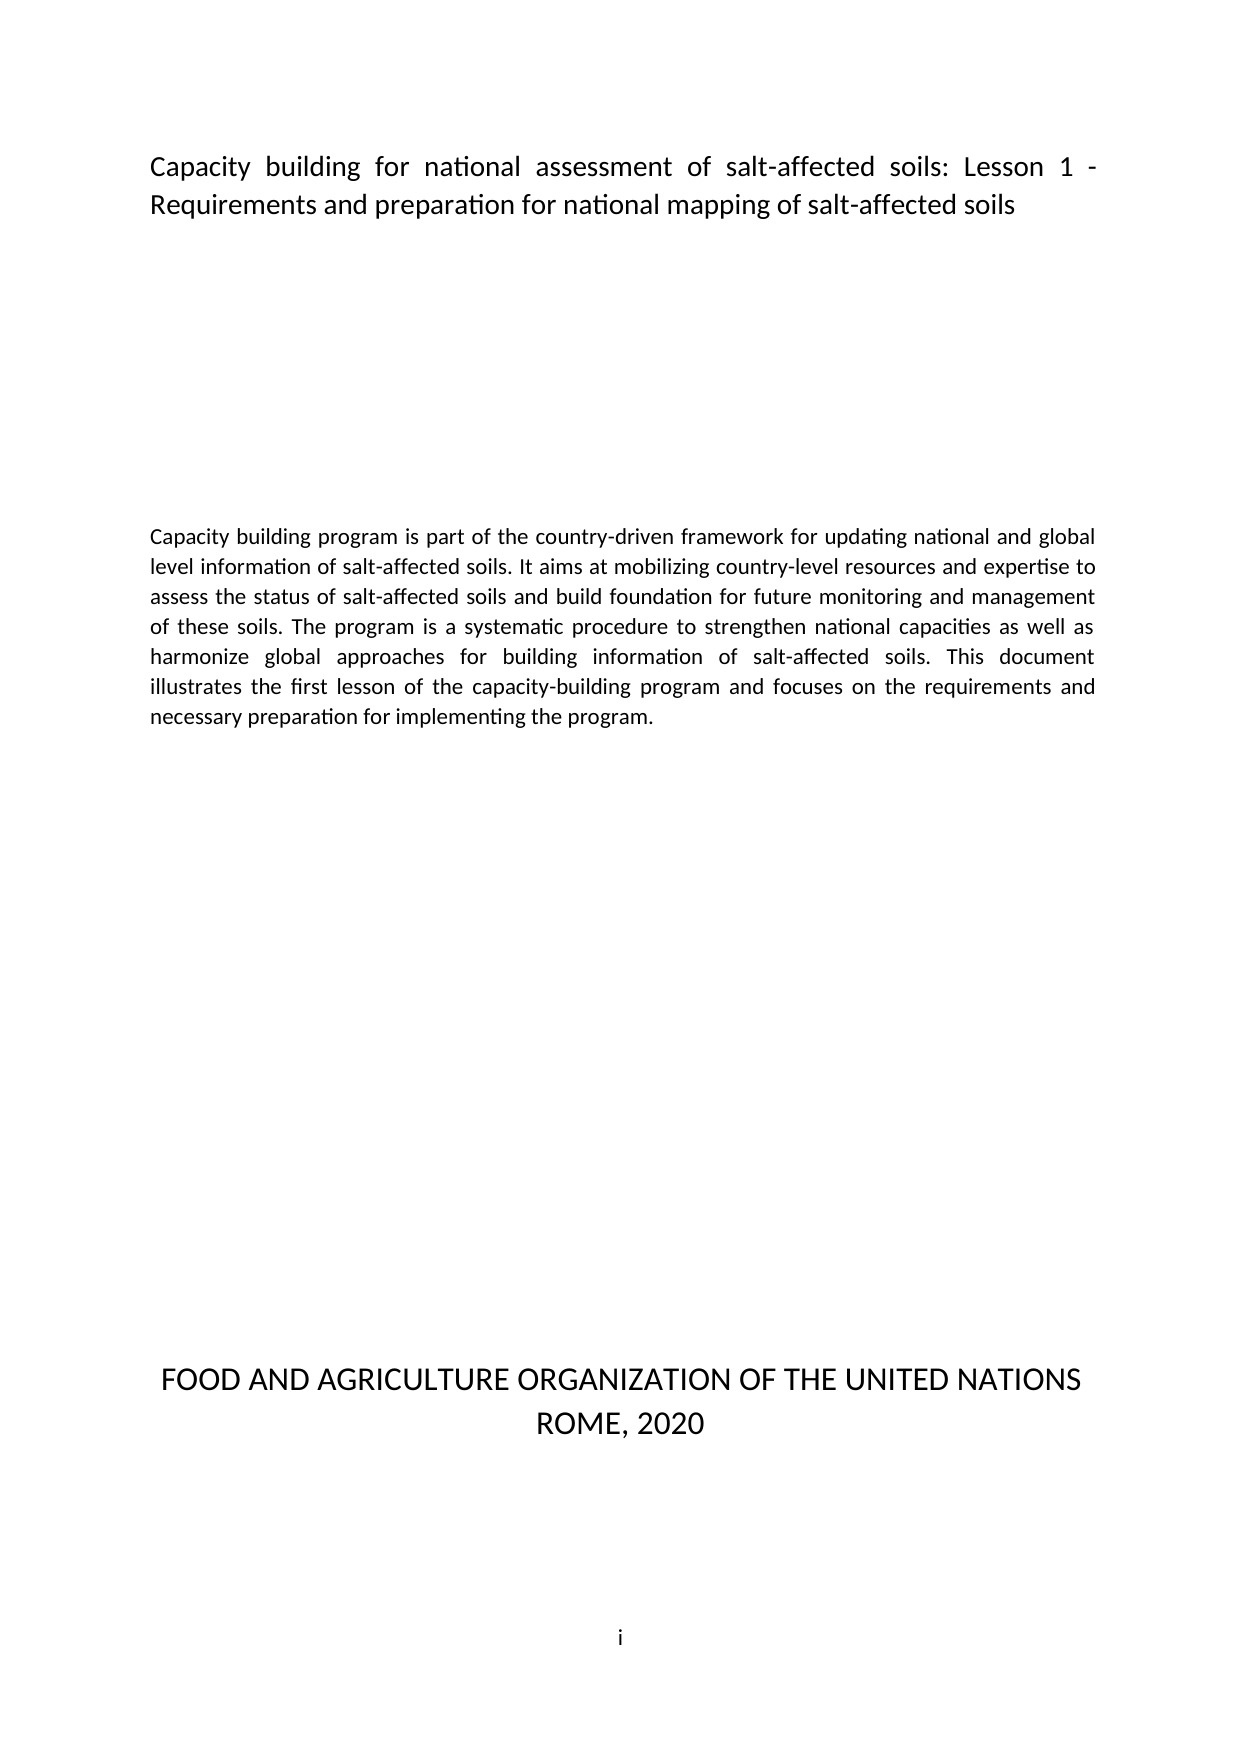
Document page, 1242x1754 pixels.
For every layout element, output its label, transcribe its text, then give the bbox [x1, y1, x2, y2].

text Capacity building program is part of the country-driven framework for updating national and global level information of salt-affected soils. It aims at mobilizing country-level resources and expertise to assess the status of salt-affected soils and build foundation for future monitoring and management of these soils. The program is a systematic procedure to strengthen national capacities as well as harmonize global approaches for building information of salt-affected soils. This document illustrates the first lesson of the capacity-building program and focuses on the requirements and necessary preparation for implementing the program. [150, 522, 1096, 730]
text FOOD AND AGRICULTURE ORGANIZATION OF THE UNITED NATIONS ROME, 2020 [161, 1358, 1087, 1442]
text Capacity building for national assessment of salt-affected soils: Lesson 1 - Requirements and preparation for national mapping of salt-affected soils [150, 148, 1097, 222]
